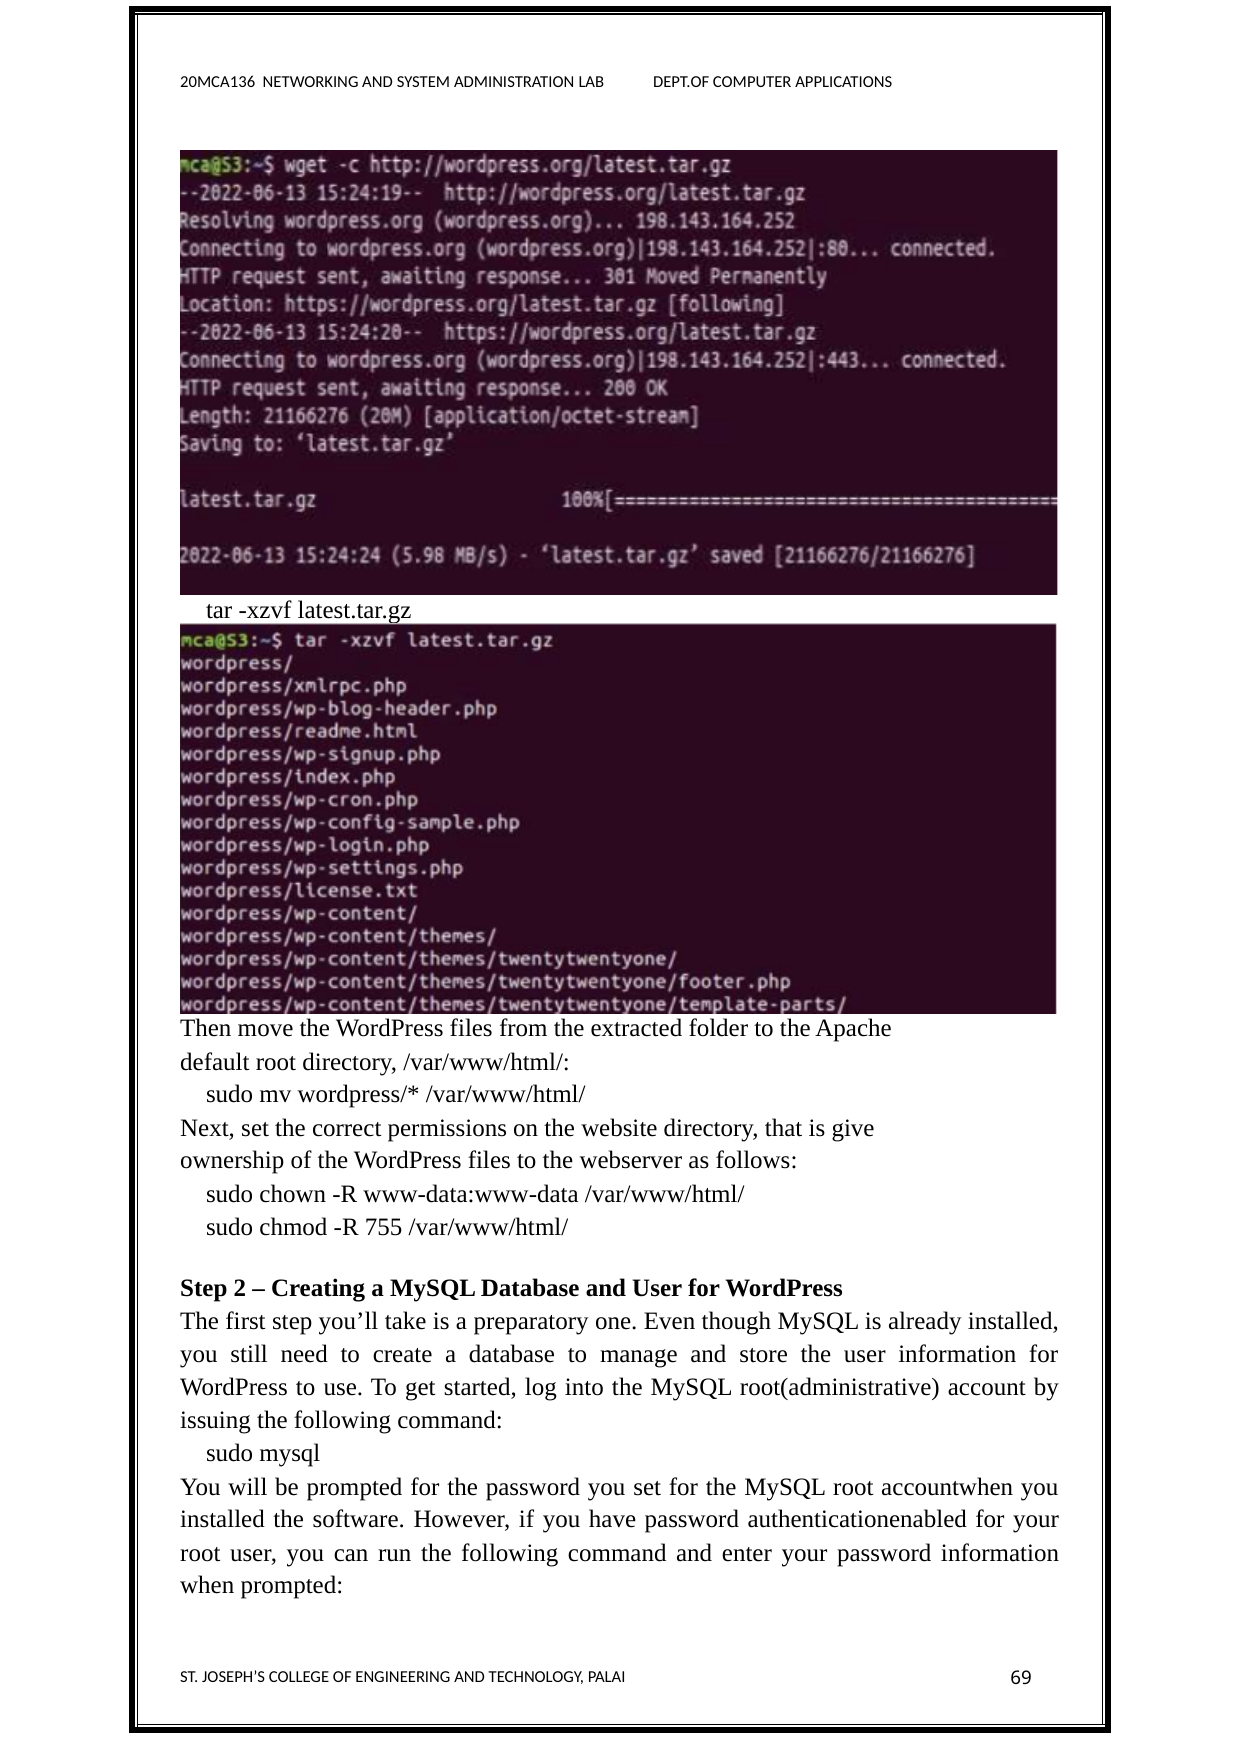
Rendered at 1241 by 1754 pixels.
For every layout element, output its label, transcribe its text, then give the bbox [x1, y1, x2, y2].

picture [180, 623, 1058, 1014]
text Next, set the correct permissions on the website directory, that is give [180, 1113, 1060, 1141]
text ownership of the WordPress files to the webserver as follows: [180, 1146, 1060, 1174]
text Then move the WordPress files from the extracted folder to the Apache [180, 1013, 1060, 1042]
picture [180, 150, 1058, 595]
text default root directory, /var/www/html/: [180, 1047, 1060, 1075]
text sudo mysql [180, 1438, 1060, 1467]
text The first step you’ll take is a preparatory one. Even though MySQL is already installed, you still need to create a database to manage and store the user information for WordPress to use. To get started, log into the MySQL root(administrative) account by issuing the following command: [180, 1306, 1060, 1434]
text Step 2 – Creating a MySQL Database and User for WordPress [180, 1273, 1060, 1302]
text sudo mv wordpress/* /var/www/html/ [180, 1079, 1060, 1108]
text tar -xzvf latest.tar.gz [180, 595, 1060, 624]
text You will be prompted for the password you set for the MySQL root accountwhen you installed the software. However, if you have password authenticationenabled for your root user, you can run the following command and enter your password information when prompted: [180, 1472, 1060, 1599]
text sudo chown -R www-data:www-data /var/www/html/ [180, 1179, 1060, 1207]
text sudo chmod -R 755 /var/www/html/ [180, 1212, 1060, 1240]
